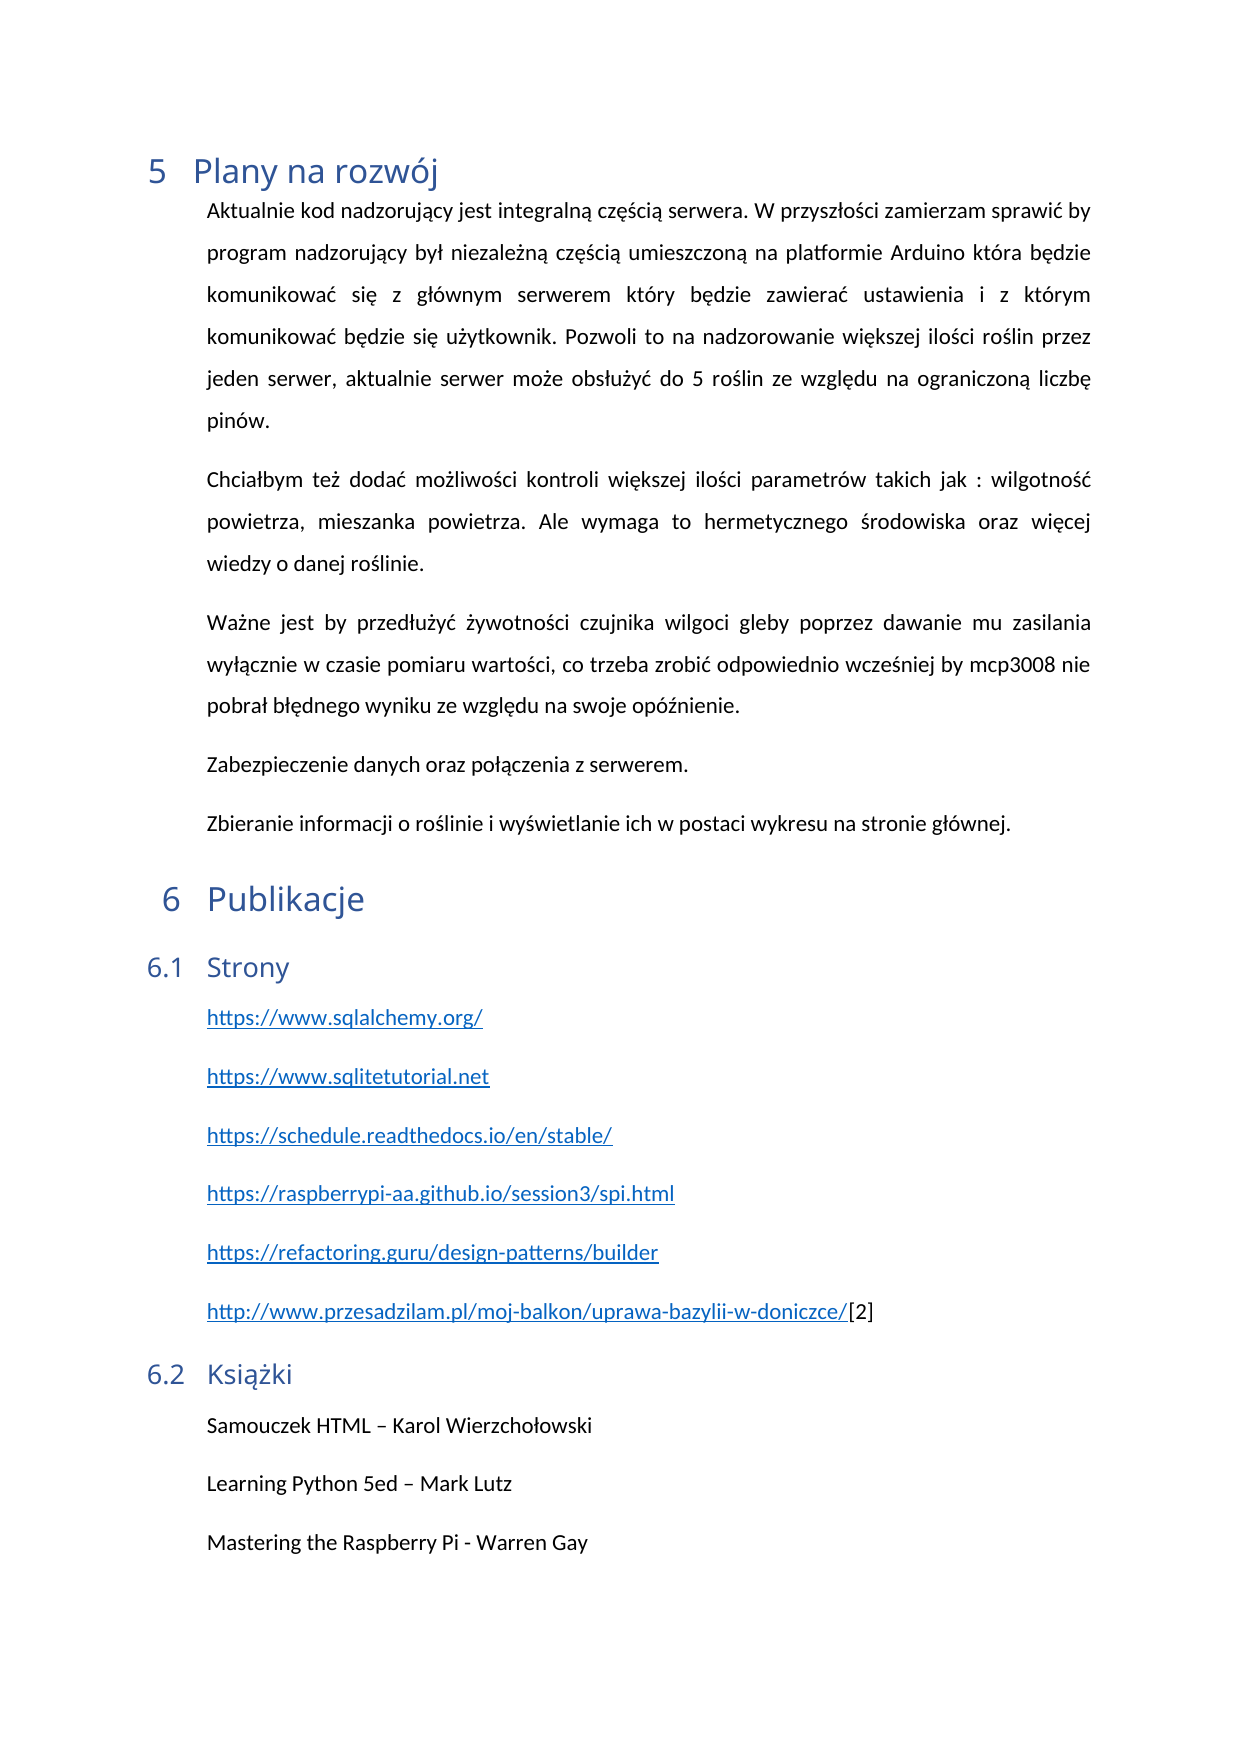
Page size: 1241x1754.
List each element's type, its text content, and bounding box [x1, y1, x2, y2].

text Zbieranie informacji o roślinie i wyświetlanie ich w postaci wykresu na stronie głównej. [207, 809, 1093, 837]
text https://schedule.readthedocs.io/en/stable/ [207, 1121, 1093, 1149]
text Zabezpieczenie danych oraz połączenia z serwerem. [207, 750, 1093, 778]
text Learning Python 5ed – Mark Lutz [207, 1469, 1093, 1497]
subtitle Publikacje [162, 876, 1093, 921]
subtitle Strony [147, 948, 1093, 985]
subtitle Książki [147, 1355, 1093, 1392]
text https://www.sqlalchemy.org/ [207, 1003, 1093, 1032]
text Samouczek HTML – Karol Wierzchołowski [207, 1411, 1093, 1439]
text https://refactoring.guru/design-patterns/builder [207, 1238, 1093, 1266]
text Mastering the Raspberry Pi - Warren Gay [207, 1528, 1093, 1556]
text Ważne jest by przedłużyć żywotności czujnika wilgoci gleby poprzez dawanie mu zasilania wyłącznie w czasie pomiaru wartości, co trzeba zrobić odpowiednio wcześniej by mcp3008 nie pobrał błędnego wyniku ze względu na swoje opóźnienie. [207, 608, 1093, 720]
subtitle Plany na rozwój [148, 148, 1093, 193]
text https://raspberrypi-aa.github.io/session3/spi.html [207, 1179, 1093, 1207]
text http://www.przesadzilam.pl/moj-balkon/uprawa-bazylii-w-doniczce/[2] [207, 1297, 1093, 1325]
text https://www.sqlitetutorial.net [207, 1062, 1093, 1090]
text Aktualnie kod nadzorujący jest integralną częścią serwera. W przyszłości zamierzam sprawić by program nadzorujący był niezależną częścią umieszczoną na platformie Arduino która będzie komunikować się z głównym serwerem który będzie zawierać ustawienia i z którym komunikować będzie się użytkownik. Pozwoli to na nadzorowanie większej ilości roślin przez jeden serwer, aktualnie serwer może obsłużyć do 5 roślin ze względu na ograniczoną liczbę pinów. [207, 197, 1093, 434]
text Chciałbym też dodać możliwości kontroli większej ilości parametrów takich jak : wilgotność powietrza, mieszanka powietrza. Ale wymaga to hermetycznego środowiska oraz więcej wiedzy o danej roślinie. [207, 465, 1093, 577]
